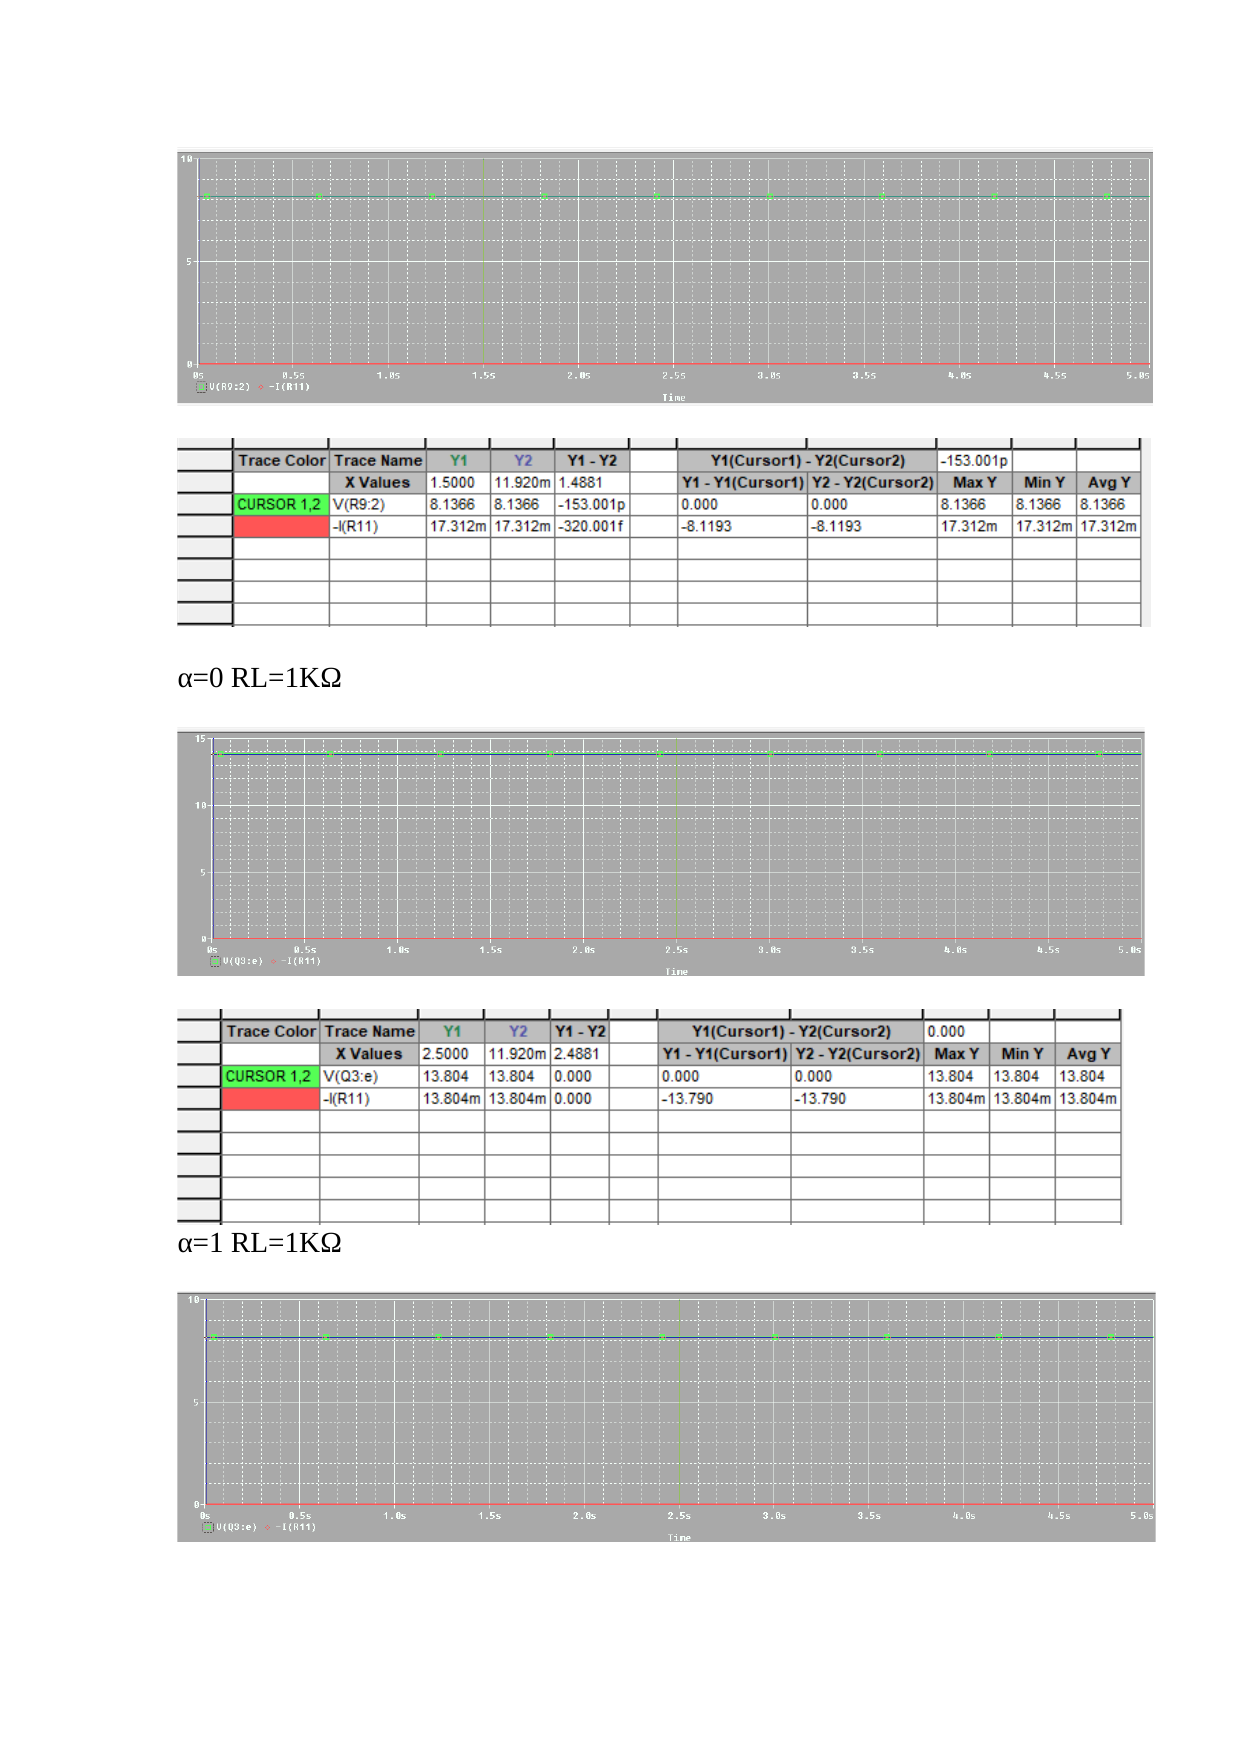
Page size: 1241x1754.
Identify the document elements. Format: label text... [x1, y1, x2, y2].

picture [177, 1009, 1124, 1225]
picture [177, 438, 1151, 627]
picture [177, 727, 1145, 976]
picture [177, 147, 1153, 406]
text α=1 RL=1KΩ [177, 1225, 1063, 1258]
picture [177, 1291, 1156, 1542]
text α=0 RL=1KΩ [177, 660, 1063, 693]
